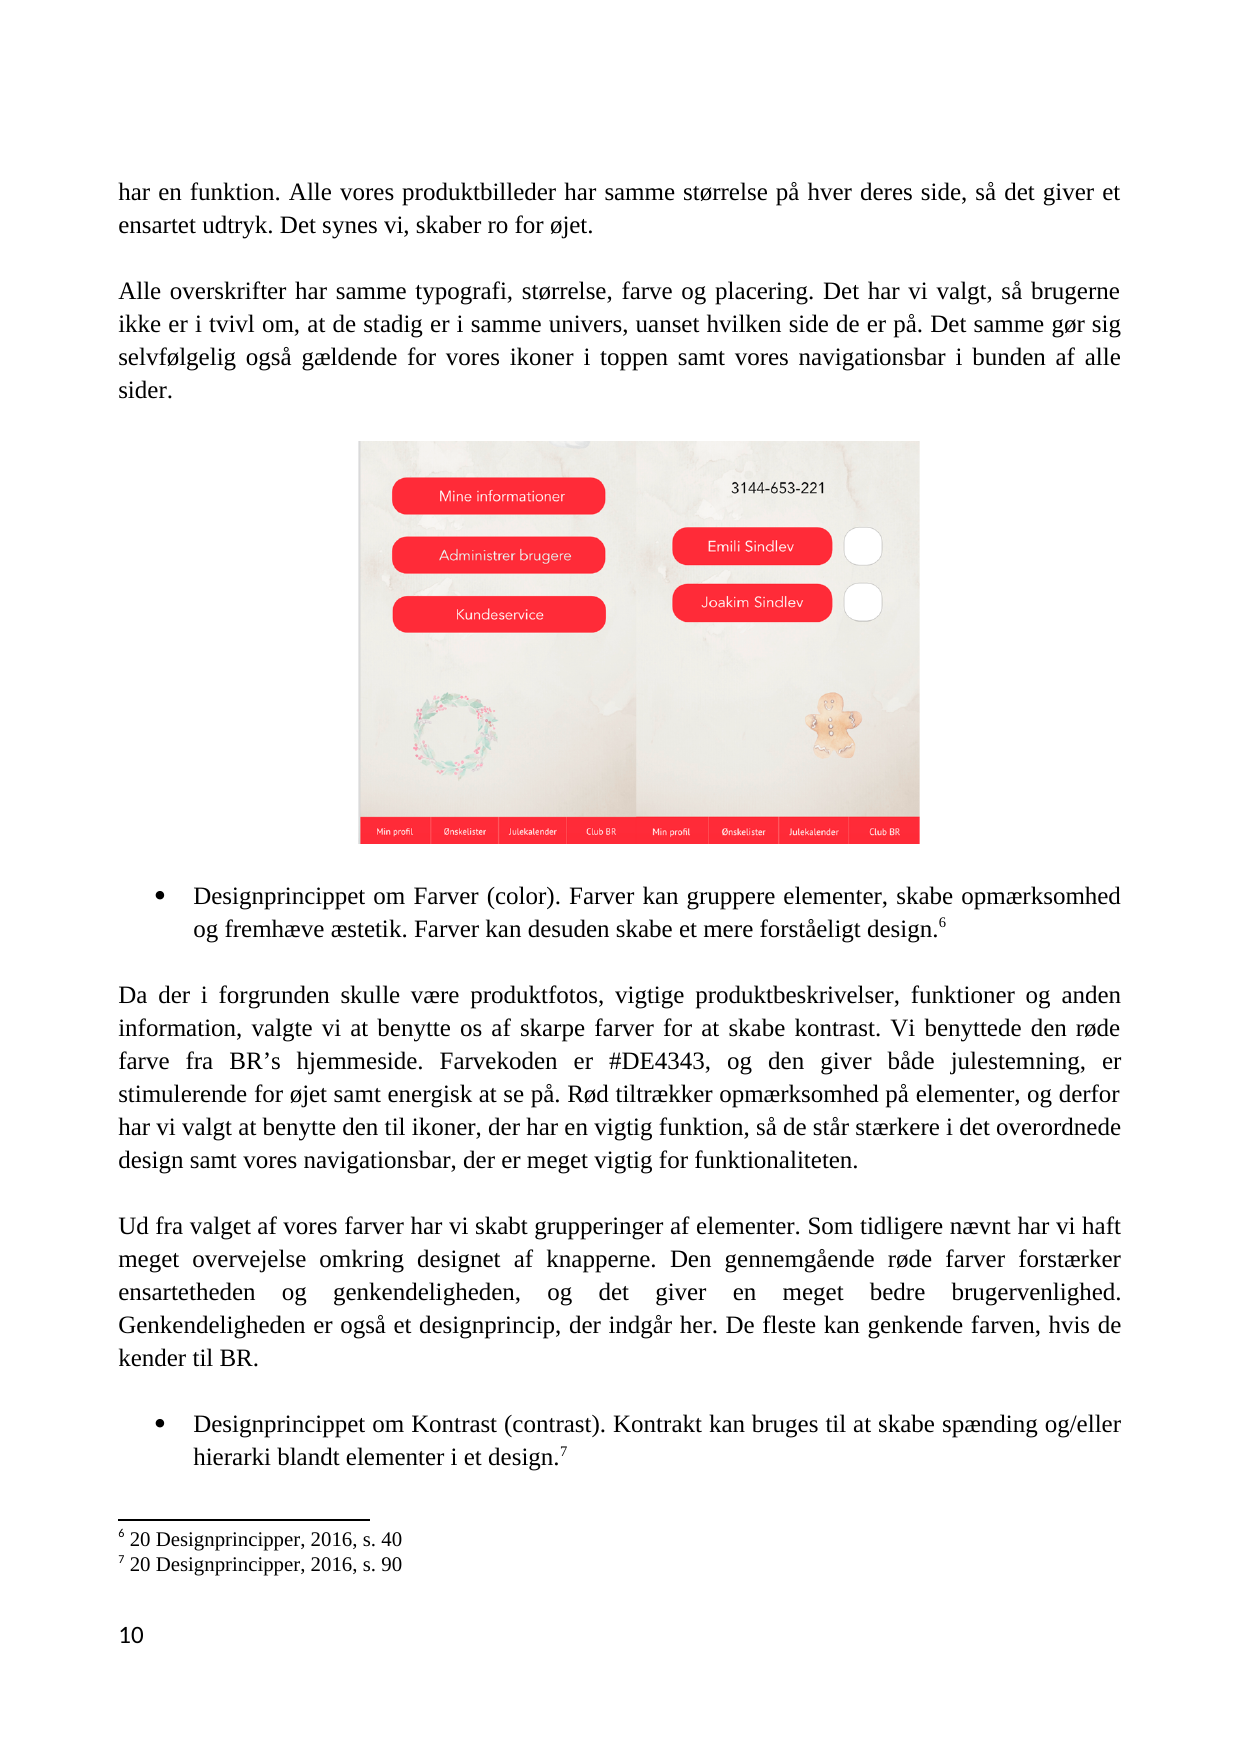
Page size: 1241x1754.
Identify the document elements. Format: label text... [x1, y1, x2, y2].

text Da der i forgrunden skulle være produktfotos, vigtige produktbeskrivelser, funktioner og anden information, valgte vi at benytte os af skarpe farver for at skabe kontrast. Vi benyttede den røde farve fra BR’s hjemmeside. Farvekoden er #DE4343, og den giver både julestemning, er stimulerende for øjet samt energisk at se på. Rød tiltrækker opmærksomhed på elementer, og derfor har vi valgt at benytte den til ikoner, der har en vigtig funktion, så de står stærkere i det overordnede design samt vores navigationsbar, der er meget vigtig for funktionaliteten. [118, 980, 1122, 1174]
list Designprincippet om Kontrast (contrast). Kontrakt kan bruges til at skabe spænding og/eller hierarki blandt elementer i et design. [156, 1409, 1122, 1471]
text Alle overskrifter har samme typografi, størrelse, farve og placering. Det har vi valgt, så brugerne ikke er i tvivl om, at de stadig er i samme univers, uanset hvilken side de er på. Det samme gør sig selvfølgelig også gældende for vores ikoner i toppen samt vores navigationsbar i bunden af alle sider. [118, 276, 1122, 404]
text Ud fra valget af vores farver har vi skabt grupperinger af elementer. Som tidligere nævnt har vi haft meget overvejelse omkring designet af knapperne. Den gennemgående røde farver forstærker ensartetheden og genkendeligheden, og det giver en meget bedre brugervenlighed. Genkendeligheden er også et designprincip, der indgår her. De fleste kan genkende farven, hvis de kender til BR. [118, 1211, 1122, 1372]
picture [358, 441, 920, 844]
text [118, 177, 1122, 239]
list Designprincippet om Farver (color). Farver kan gruppere elementer, skabe opmærksomhed og fremhæve æstetik. Farver kan desuden skabe et mere forståeligt design. [156, 881, 1122, 943]
